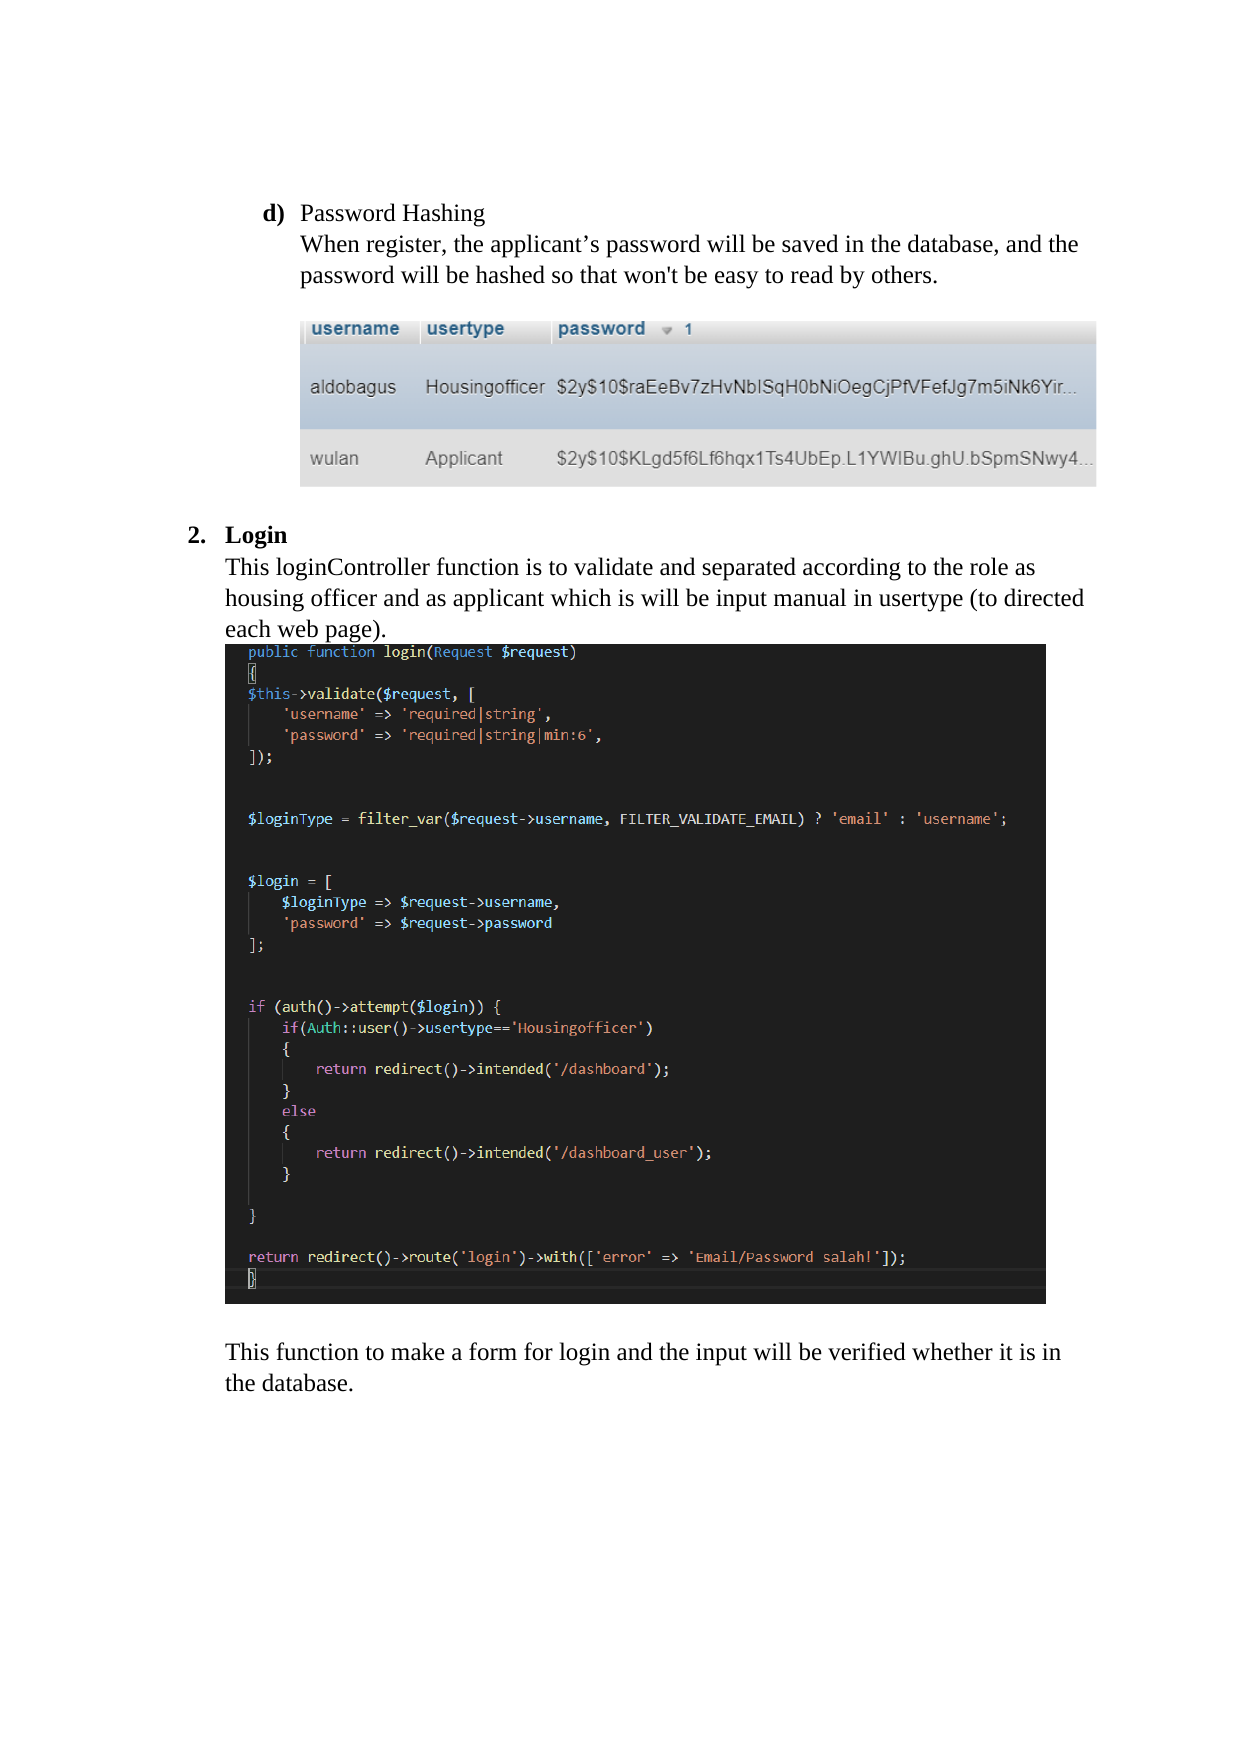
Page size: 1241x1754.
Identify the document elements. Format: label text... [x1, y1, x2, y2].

list This loginController function is to validate and separated according to the role as housing officer and as applicant which is will be input manual in usertype (to directed each web page). [225, 552, 1090, 642]
list When register, the applicant’s password will be saved in the database, and the password will be hashed so that won't be easy to read by others. [300, 229, 1090, 288]
list Password Hashing [262, 198, 1090, 226]
picture [300, 321, 1097, 488]
picture [225, 644, 1046, 1304]
list This function to make a form for login and the input will be verified whether it is in the database. [225, 1337, 1090, 1396]
list Login [187, 521, 1090, 549]
